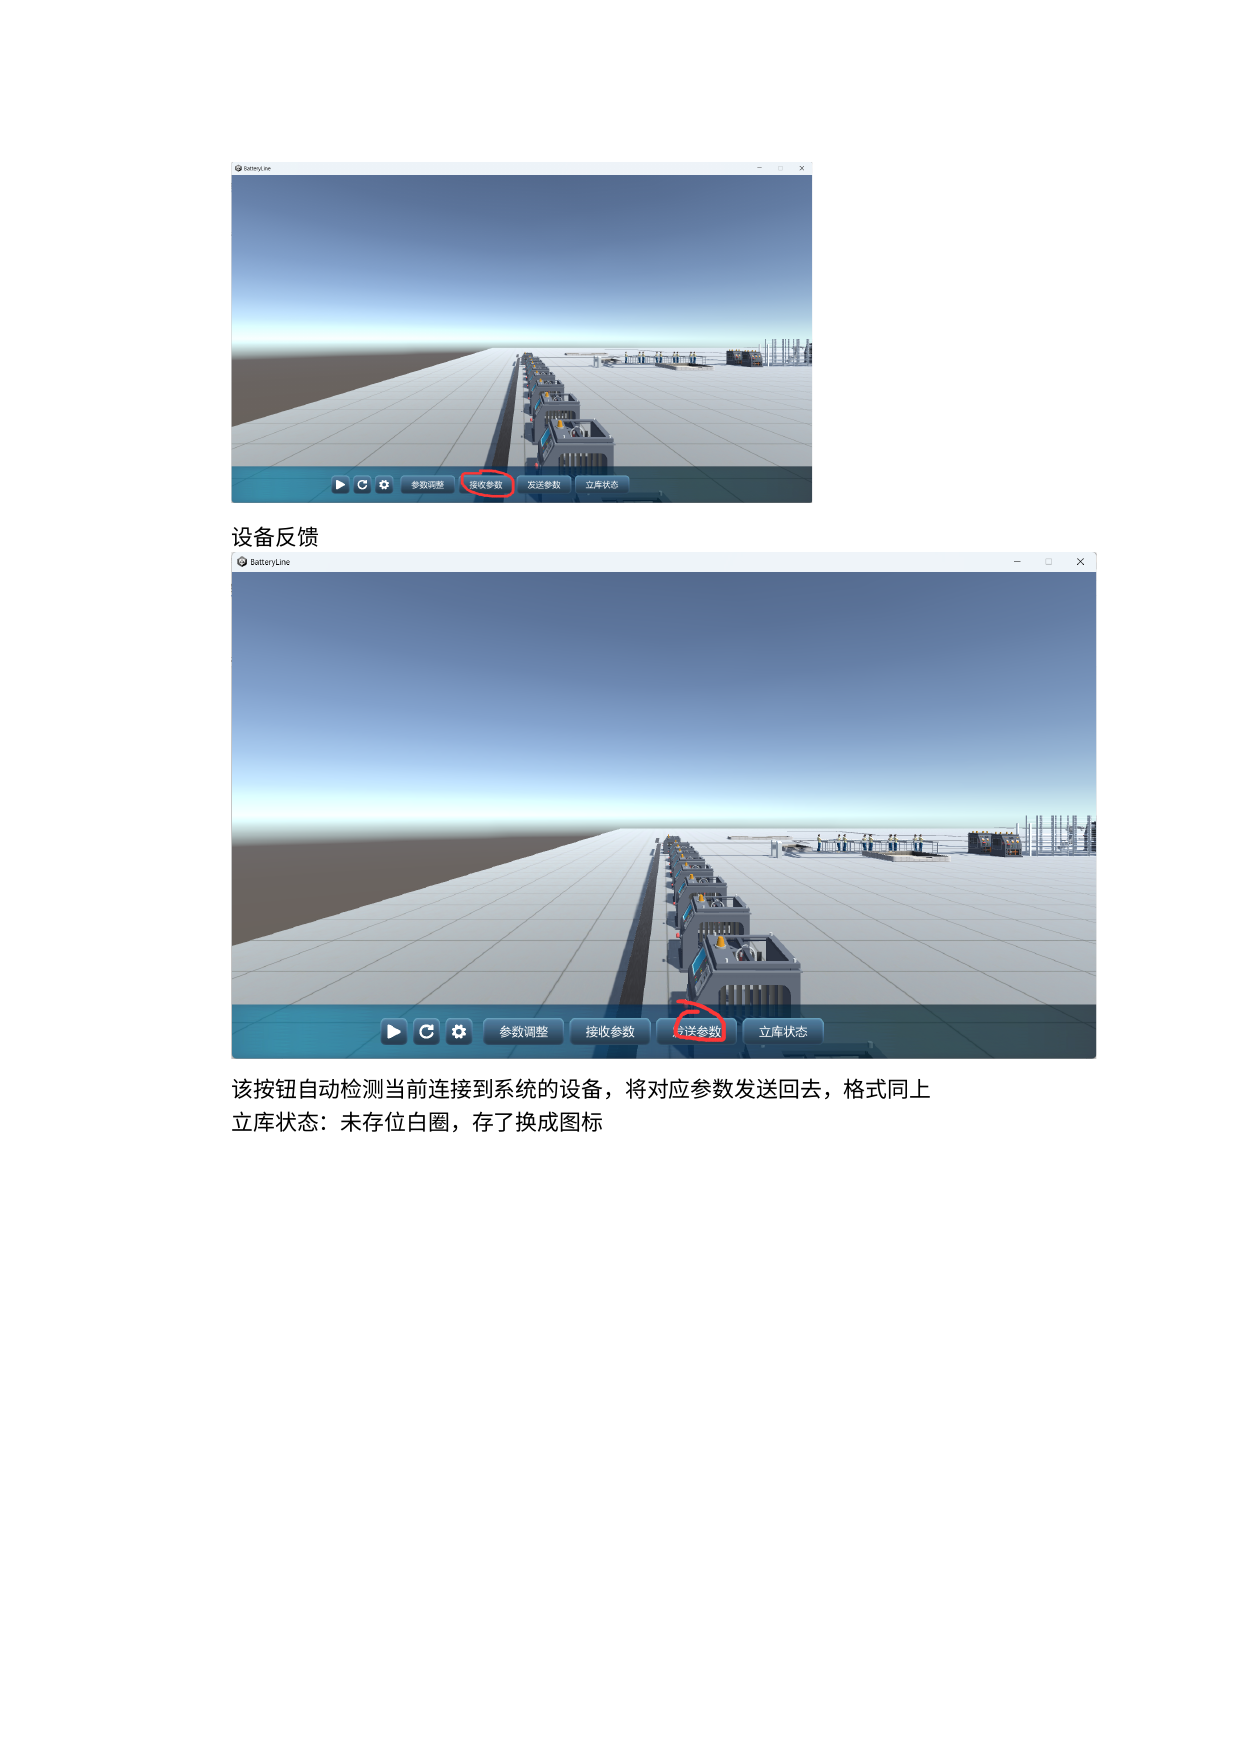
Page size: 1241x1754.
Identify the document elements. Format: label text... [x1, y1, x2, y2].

picture [231, 552, 1097, 1059]
text 立库状态：未存位白圈，存了换成图标 [187, 1104, 1053, 1137]
picture [231, 162, 813, 503]
text 该按钮自动检测当前连接到系统的设备，将对应参数发送回去，格式同上 [187, 1072, 1053, 1104]
text 设备反馈 [187, 519, 1053, 552]
